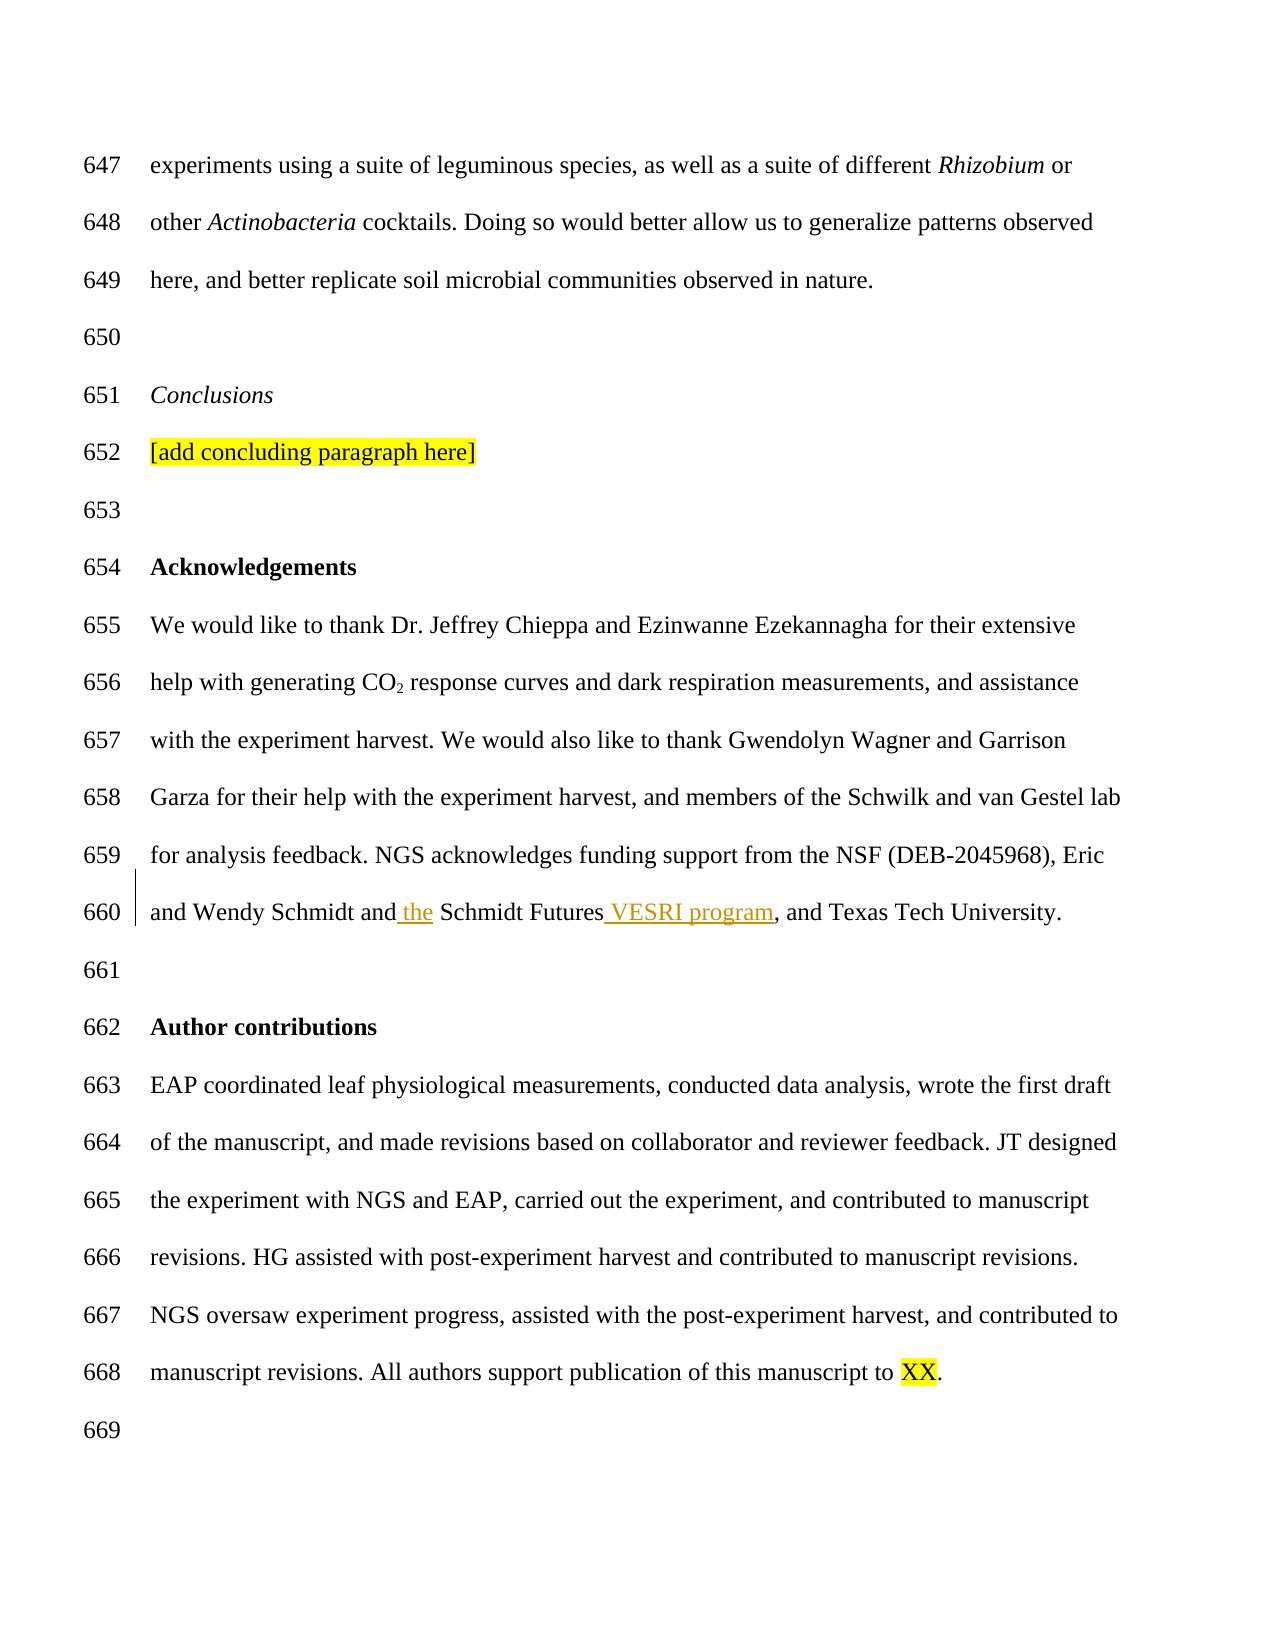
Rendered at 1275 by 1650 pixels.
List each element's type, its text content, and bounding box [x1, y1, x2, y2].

text [add concluding paragraph here] [150, 437, 1125, 466]
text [150, 150, 1125, 294]
text EAP coordinated leaf physiological measurements, conducted data analysis, wrote the first draft of the manuscript, and made revisions based on collaborator and reviewer feedback. JT designed the experiment with NGS and EAP, carried out the experiment, and contributed to manuscript revisions. HG assisted with post-experiment harvest and contributed to manuscript revisions. NGS oversaw experiment progress, assisted with the post-experiment harvest, and contributed to manuscript revisions. All authors support publication of this manuscript to XX. [150, 1070, 1125, 1386]
text We would like to thank Dr. Jeffrey Chieppa and Ezinwanne Ezekannagha for their extensive help with generating CO2 response curves and dark respiration measurements, and assistance with the experiment harvest. We would also like to thank Gwendolyn Wagner and Garrison Garza for their help with the experiment harvest, and members of the Schwilk and van Gestel lab for analysis feedback. NGS acknowledges funding support from the NSF (DEB-2045968), Eric and Wendy Schmidt and Schmidt Futures, and Texas Tech University. [150, 610, 1125, 926]
text Conclusions [150, 380, 1125, 409]
text Acknowledgements [150, 552, 1125, 581]
text Author contributions [150, 1012, 1125, 1041]
